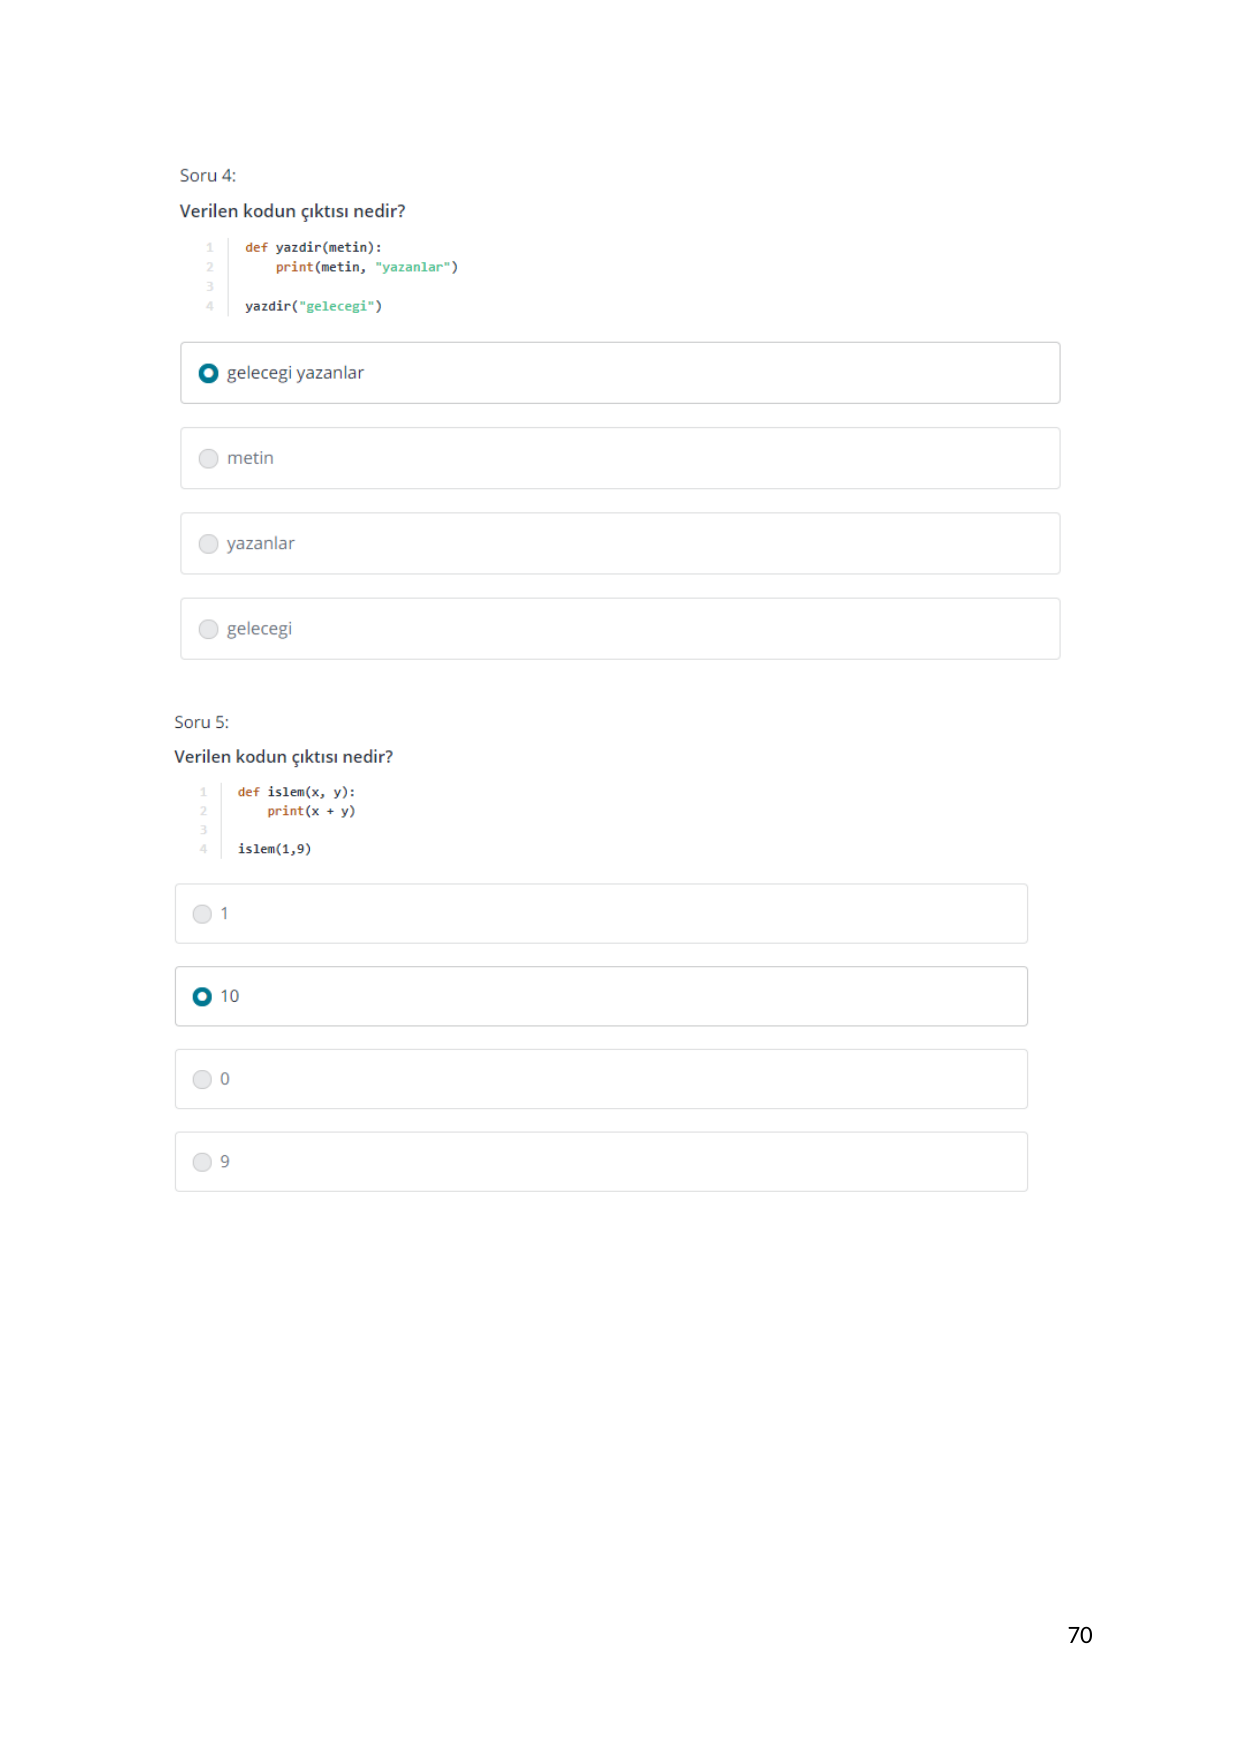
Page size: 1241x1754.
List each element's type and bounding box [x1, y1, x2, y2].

picture [147, 708, 1093, 1240]
picture [147, 147, 1093, 706]
